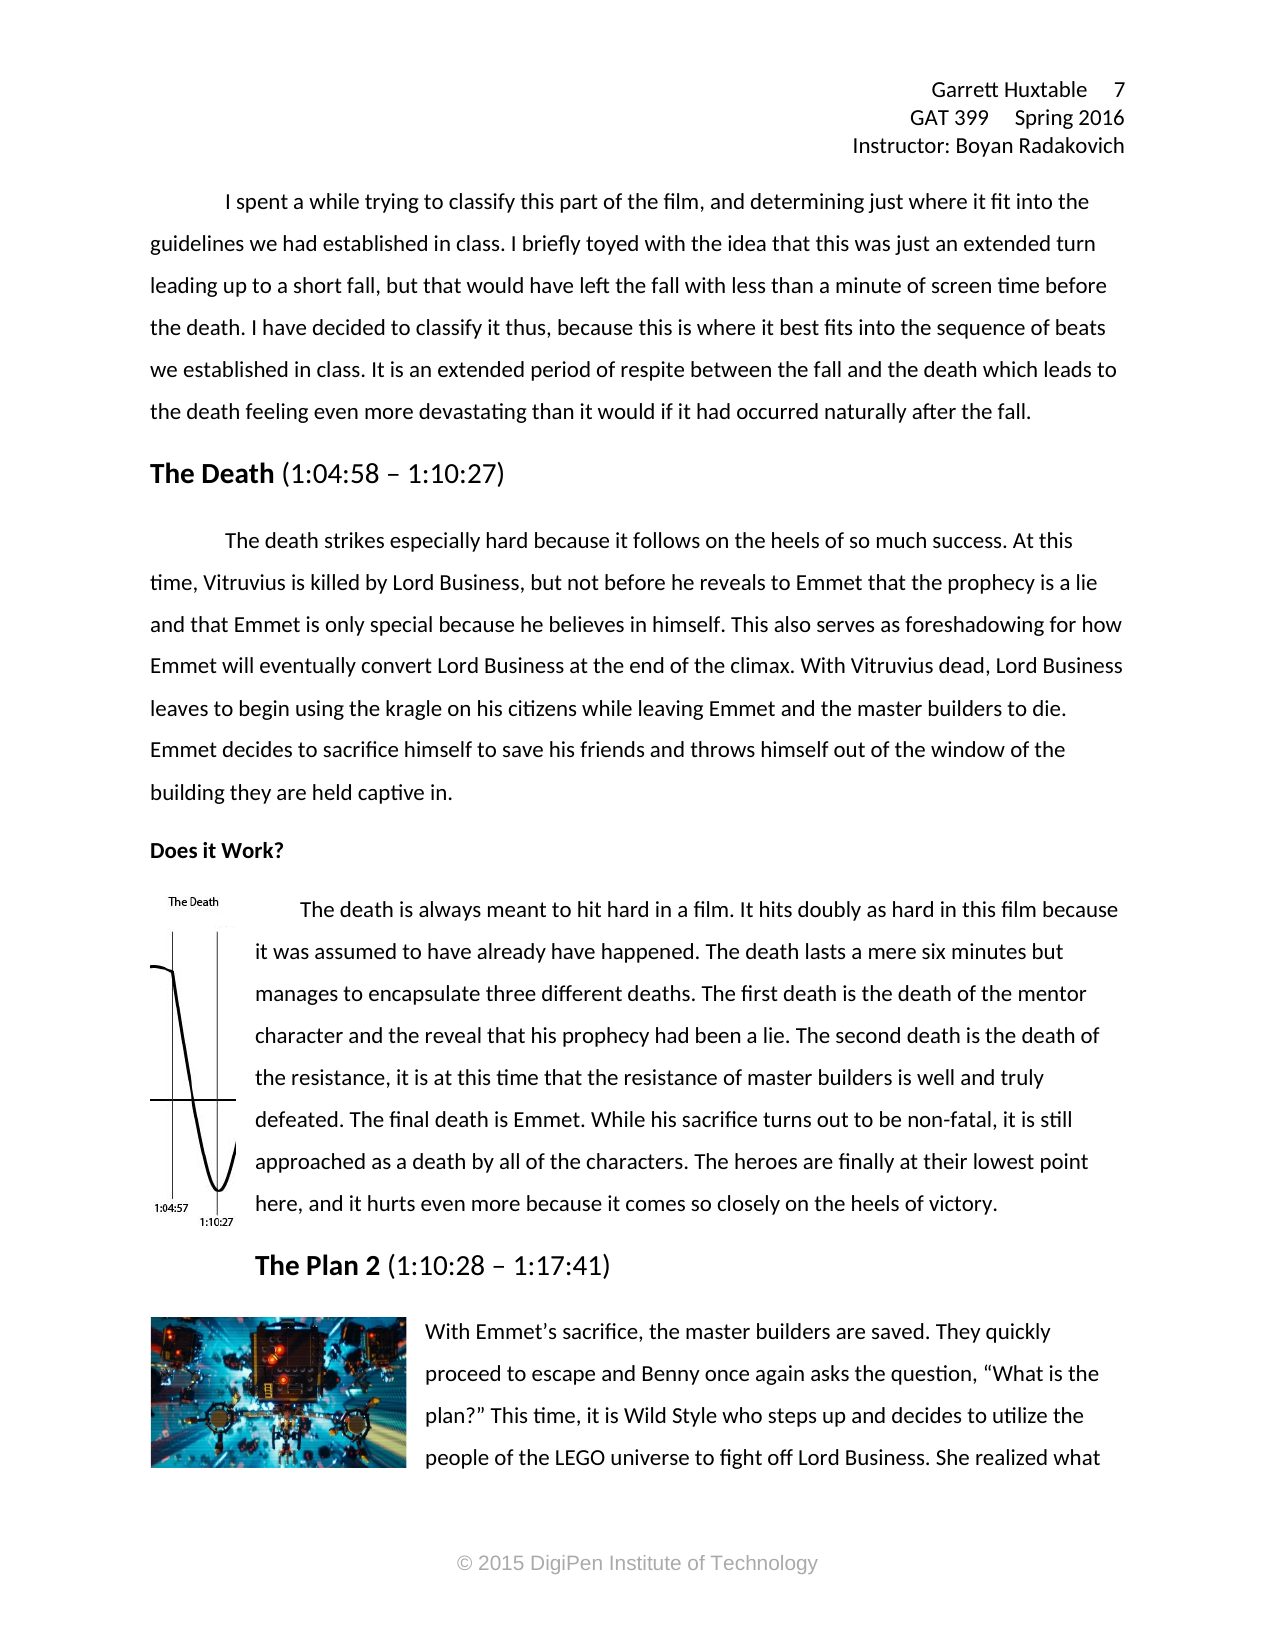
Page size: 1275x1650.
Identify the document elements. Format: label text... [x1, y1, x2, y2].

text The death strikes especially hard because it follows on the heels of so much success. At this time, Vitruvius is killed by Lord Business, but not before he reveals to Emmet that the prophecy is a lie and that Emmet is only special because he believes in himself. This also serves as foreshadowing for how Emmet will eventually convert Lord Business at the end of the climax. With Vitruvius dead, Lord Business leaves to begin using the kragle on his citizens while leaving Emmet and the master builders to die. Emmet decides to sacrifice himself to save his friends and throws himself out of the window of the building they are held captive in. [150, 442, 1125, 722]
text The Plan 2 (1:10:28 – 1:17:41) [150, 1163, 1125, 1199]
picture [150, 1233, 411, 1387]
text The death is always meant to hit hard in a film. It hits doubly as hard in this film because it was assumed to have already have happened. The death lasts a mere six minutes but manages to encapsulate three different deaths. The first death is the death of the mentor character and the reveal that his prophecy had been a lie. The second death is the death of the resistance, it is at this time that the resistance of master builders is well and truly defeated. The final death is Emmet. While his sacrifice turns out to be non-fatal, it is still approached as a death by all of the characters. The heroes are finally at their lowest point here, and it hurts even more because it comes so closely on the heels of victory. [150, 811, 1125, 1133]
text Does it Work? [150, 752, 1125, 780]
text The Death (1:04:58 – 1:10:27) [150, 372, 1125, 407]
picture [150, 812, 236, 1142]
text With Emmet’s sacrifice, the master builders are saved. They quickly proceed to escape and Benny once again asks the question, “What is the plan?” This time, it is Wild Style who steps up and decides to utilize the people of the LEGO universe to fight off Lord Business. She realized what Emmet had during the fall, that the master builders needed to not only work as a team, but allow everyone to be a part of that team. With that, the people begin to fight back against Lord Business. [150, 1233, 1125, 1471]
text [150, 187, 1125, 341]
